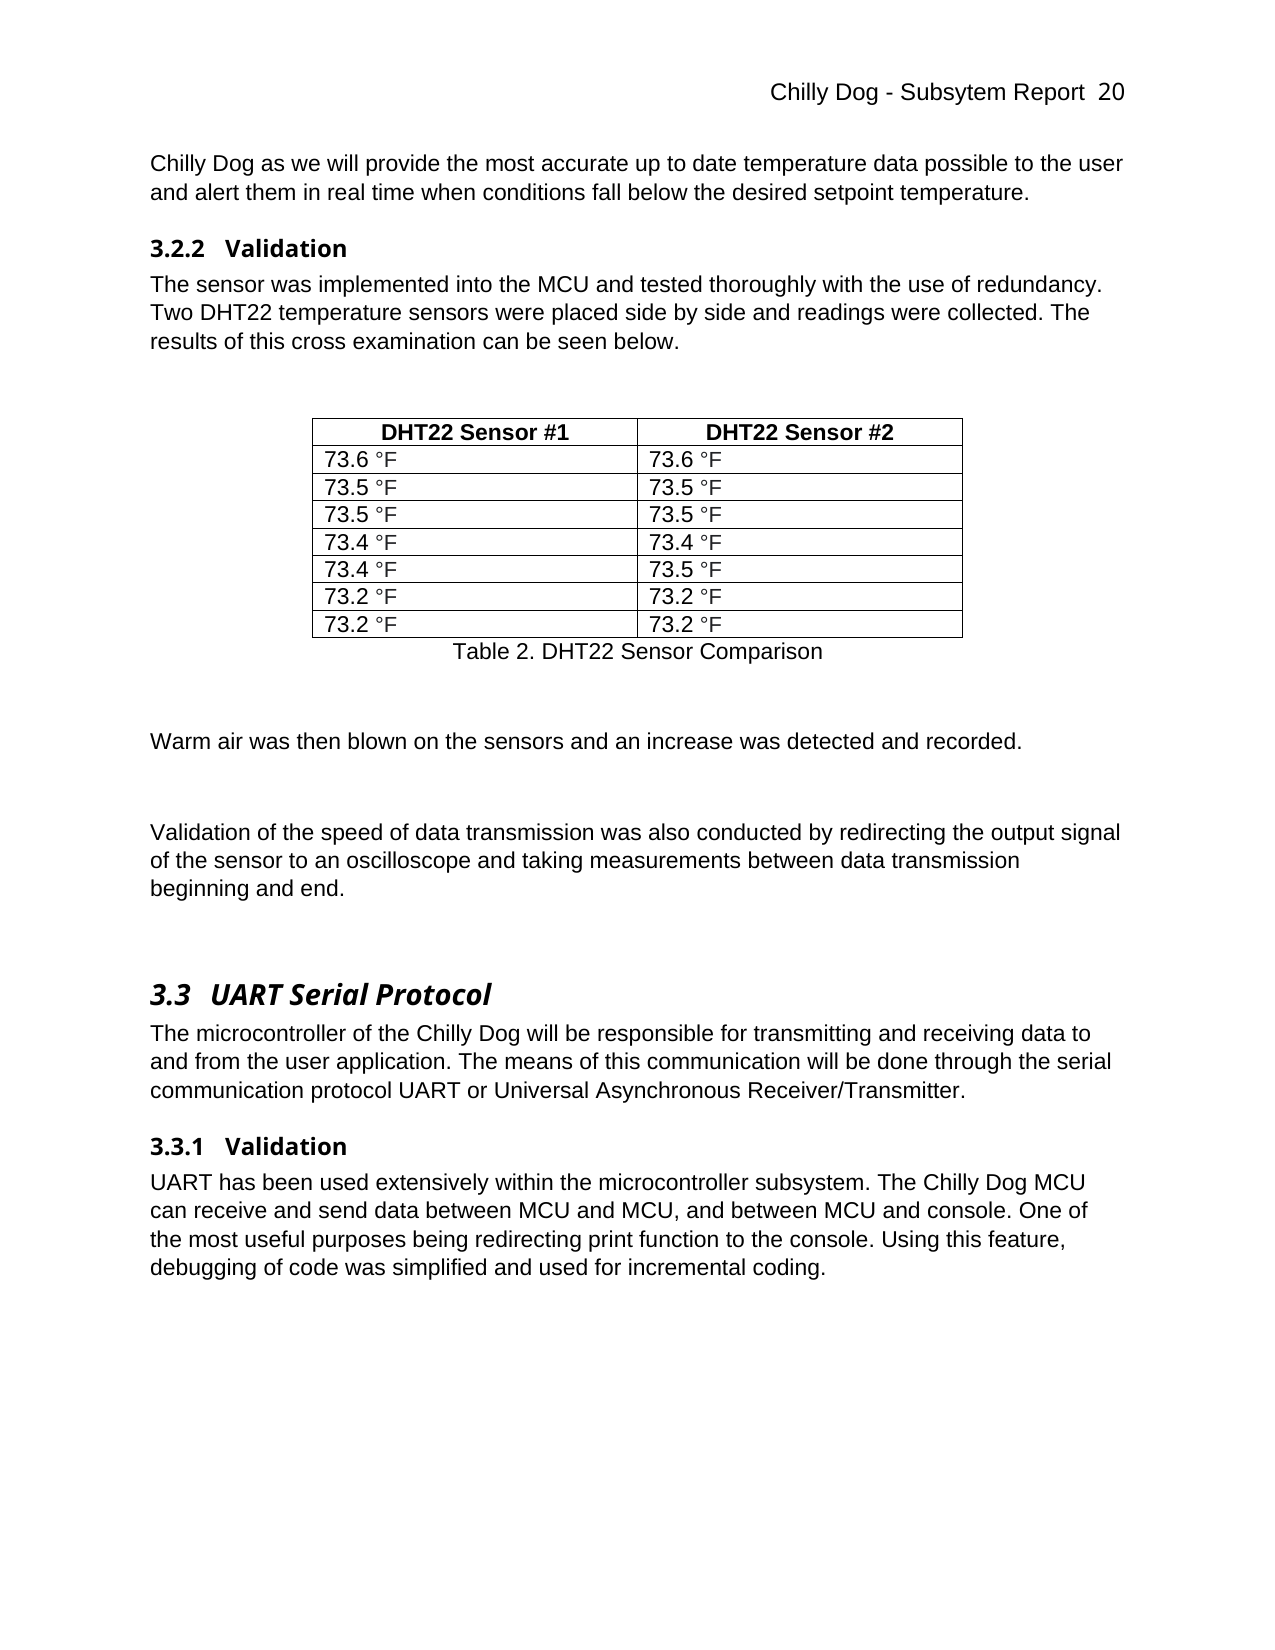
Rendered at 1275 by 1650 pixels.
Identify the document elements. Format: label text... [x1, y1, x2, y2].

table_cell 73.2 °F [638, 583, 962, 609]
table_cell 73.6 °F [313, 446, 637, 473]
table_cell 73.6 °F [638, 446, 962, 473]
table_cell 73.2 °F [313, 611, 637, 637]
table_cell 73.5 °F [313, 501, 637, 527]
subtitle Validation [150, 232, 1125, 264]
text The microcontroller of the Chilly Dog will be responsible for transmitting and receiving data to and from the user application. The means of this communication will be done through the serial communication protocol UART or Universal Asynchronous Receiver/Transmitter. [150, 1020, 1125, 1103]
table_cell 73.4 °F [313, 556, 637, 582]
table_cell 73.5 °F [313, 474, 637, 500]
text UART has been used extensively within the microcontroller subsystem. The Chilly Dog MCU can receive and send data between MCU and MCU, and between MCU and console. One of the most useful purposes being redirecting print function to the console. Using this feature, debugging of code was simplified and used for incremental coding. [150, 1169, 1125, 1281]
text Validation of the speed of data transmission was also conducted by redirecting the output signal of the sensor to an oscilloscope and taking measurements between data transmission beginning and end. [150, 818, 1125, 902]
table_header DHT22 Sensor #1 [313, 419, 637, 445]
table_cell 73.4 °F [313, 529, 637, 555]
table_cell 73.5 °F [638, 501, 962, 527]
table_cell 73.2 °F [638, 611, 962, 637]
text The sensor was implemented into the MCU and tested thoroughly with the use of redundancy. Two DHT22 temperature sensors were placed side by side and readings were collected. The results of this cross examination can be seen below. [150, 271, 1125, 354]
table_cell 73.4 °F [638, 529, 962, 555]
table_header DHT22 Sensor #2 [638, 419, 962, 445]
subtitle UART Serial Protocol [150, 974, 1125, 1013]
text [150, 150, 1125, 205]
table_cell 73.5 °F [638, 556, 962, 582]
text Warm air was then blown on the sensors and an increase was detected and recorded. [150, 728, 1125, 754]
table_cell 73.2 °F [313, 583, 637, 609]
table_cell 73.5 °F [638, 474, 962, 500]
subtitle Validation [150, 1130, 1125, 1163]
text Table 2. DHT22 Sensor Comparison [150, 638, 1125, 664]
